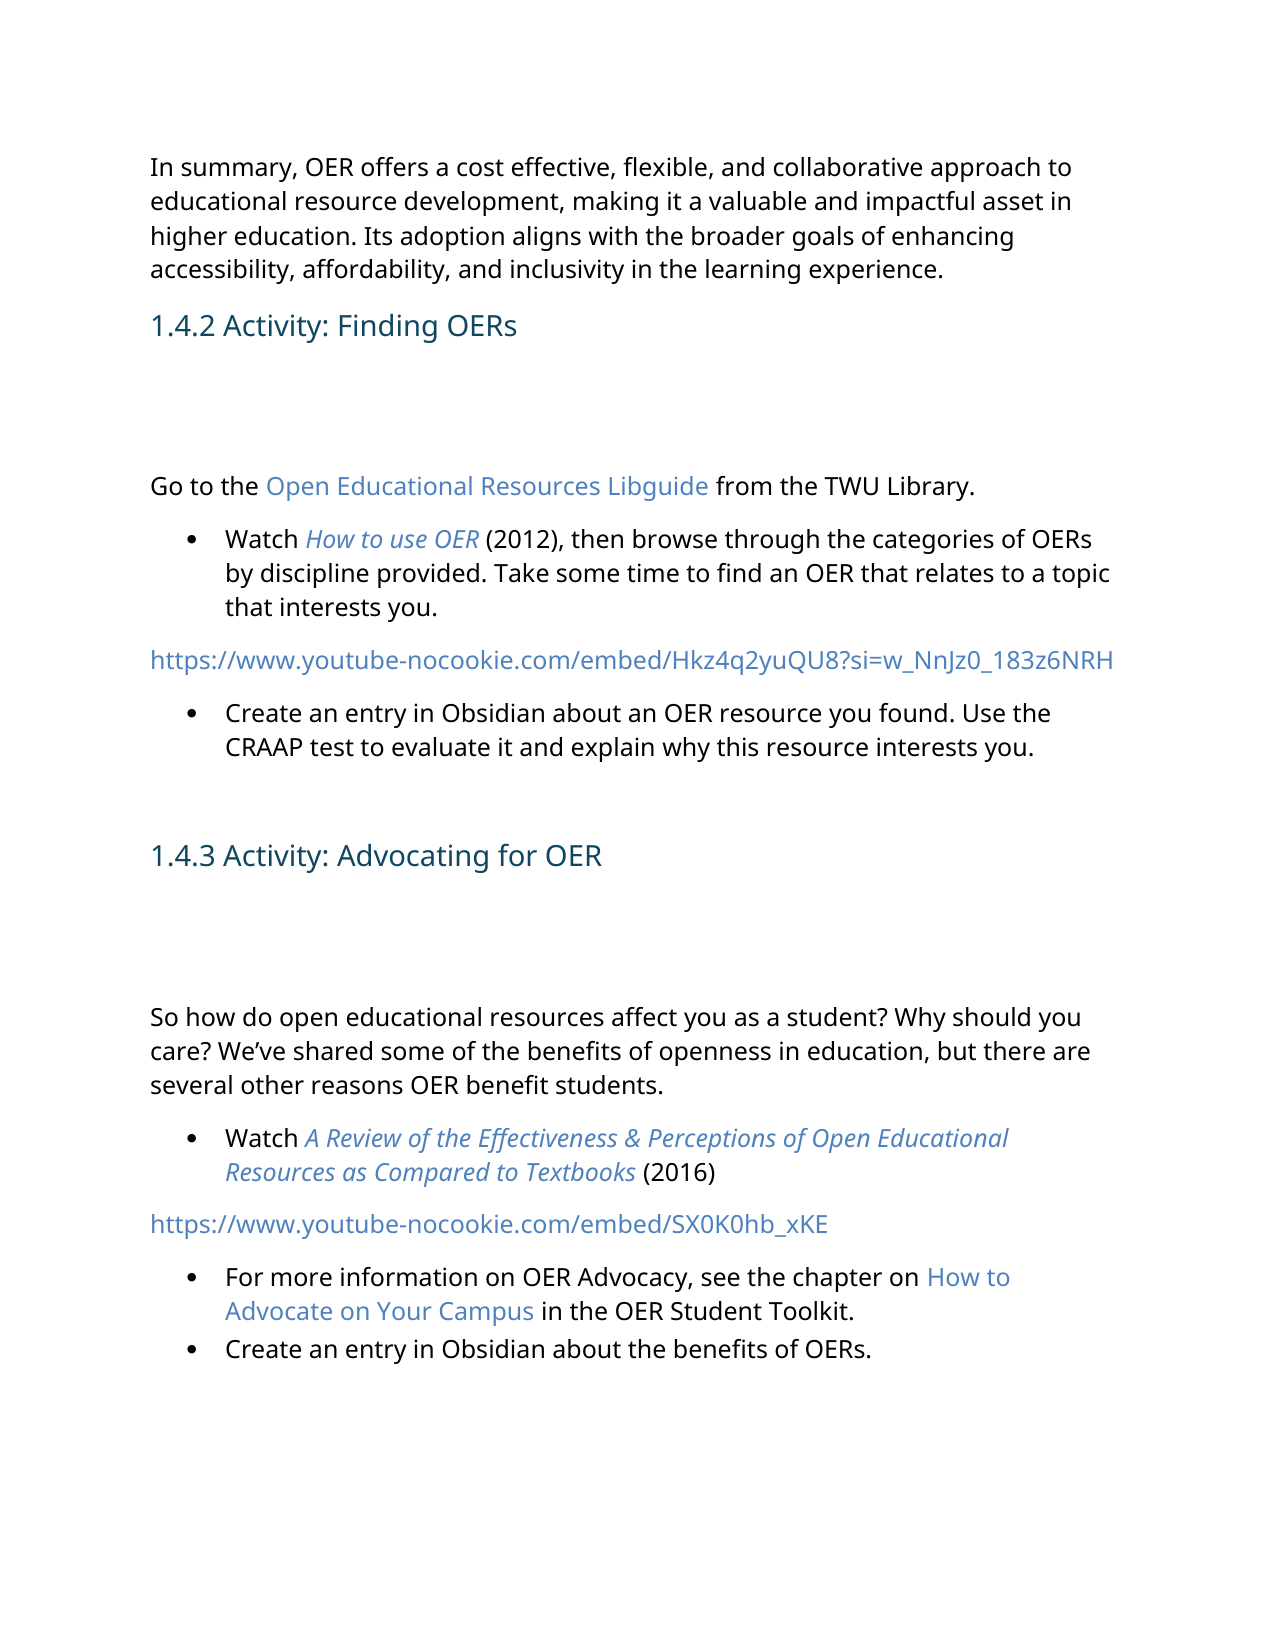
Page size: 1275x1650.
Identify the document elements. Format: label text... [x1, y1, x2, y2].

text In summary, OER offers a cost effective, flexible, and collaborative approach to educational resource development, making it a valuable and impactful asset in higher education. Its adoption aligns with the broader goals of enhancing accessibility, affordability, and inclusivity in the learning experience. [150, 150, 1125, 286]
list Create an entry in Obsidian about an OER resource you found. Use the CRAAP test to evaluate it and explain why this resource interests you. [187, 696, 1125, 764]
text Go to the Open Educational Resources Libguide from the TWU Library. [150, 469, 1125, 503]
list For more information on OER Advocacy, see the chapter on How to Advocate on Your Campus in the OER Student Toolkit. [187, 1260, 1125, 1328]
subtitle 1.4.3 Activity: Advocating for OER [150, 835, 1125, 875]
text https://www.youtube-nocookie.com/embed/SX0K0hb_xKE [150, 1207, 1125, 1241]
text https://www.youtube-nocookie.com/embed/Hkz4q2yuQU8?si=w_NnJz0_183z6NRH [150, 643, 1125, 677]
text So how do open educational resources affect you as a student? Why should you care? We’ve shared some of the benefits of openness in education, but there are several other reasons OER benefit students. [150, 999, 1125, 1102]
list Create an entry in Obsidian about the benefits of OERs. [187, 1332, 1125, 1366]
subtitle 1.4.2 Activity: Finding OERs [150, 305, 1125, 345]
list Watch A Review of the Effectiveness & Perceptions of Open Educational Resources as Compared to Textbooks (2016) [187, 1120, 1125, 1188]
list Watch How to use OER (2012), then browse through the categories of OERs by discipline provided. Take some time to find an OER that relates to a topic that interests you. [187, 522, 1125, 624]
